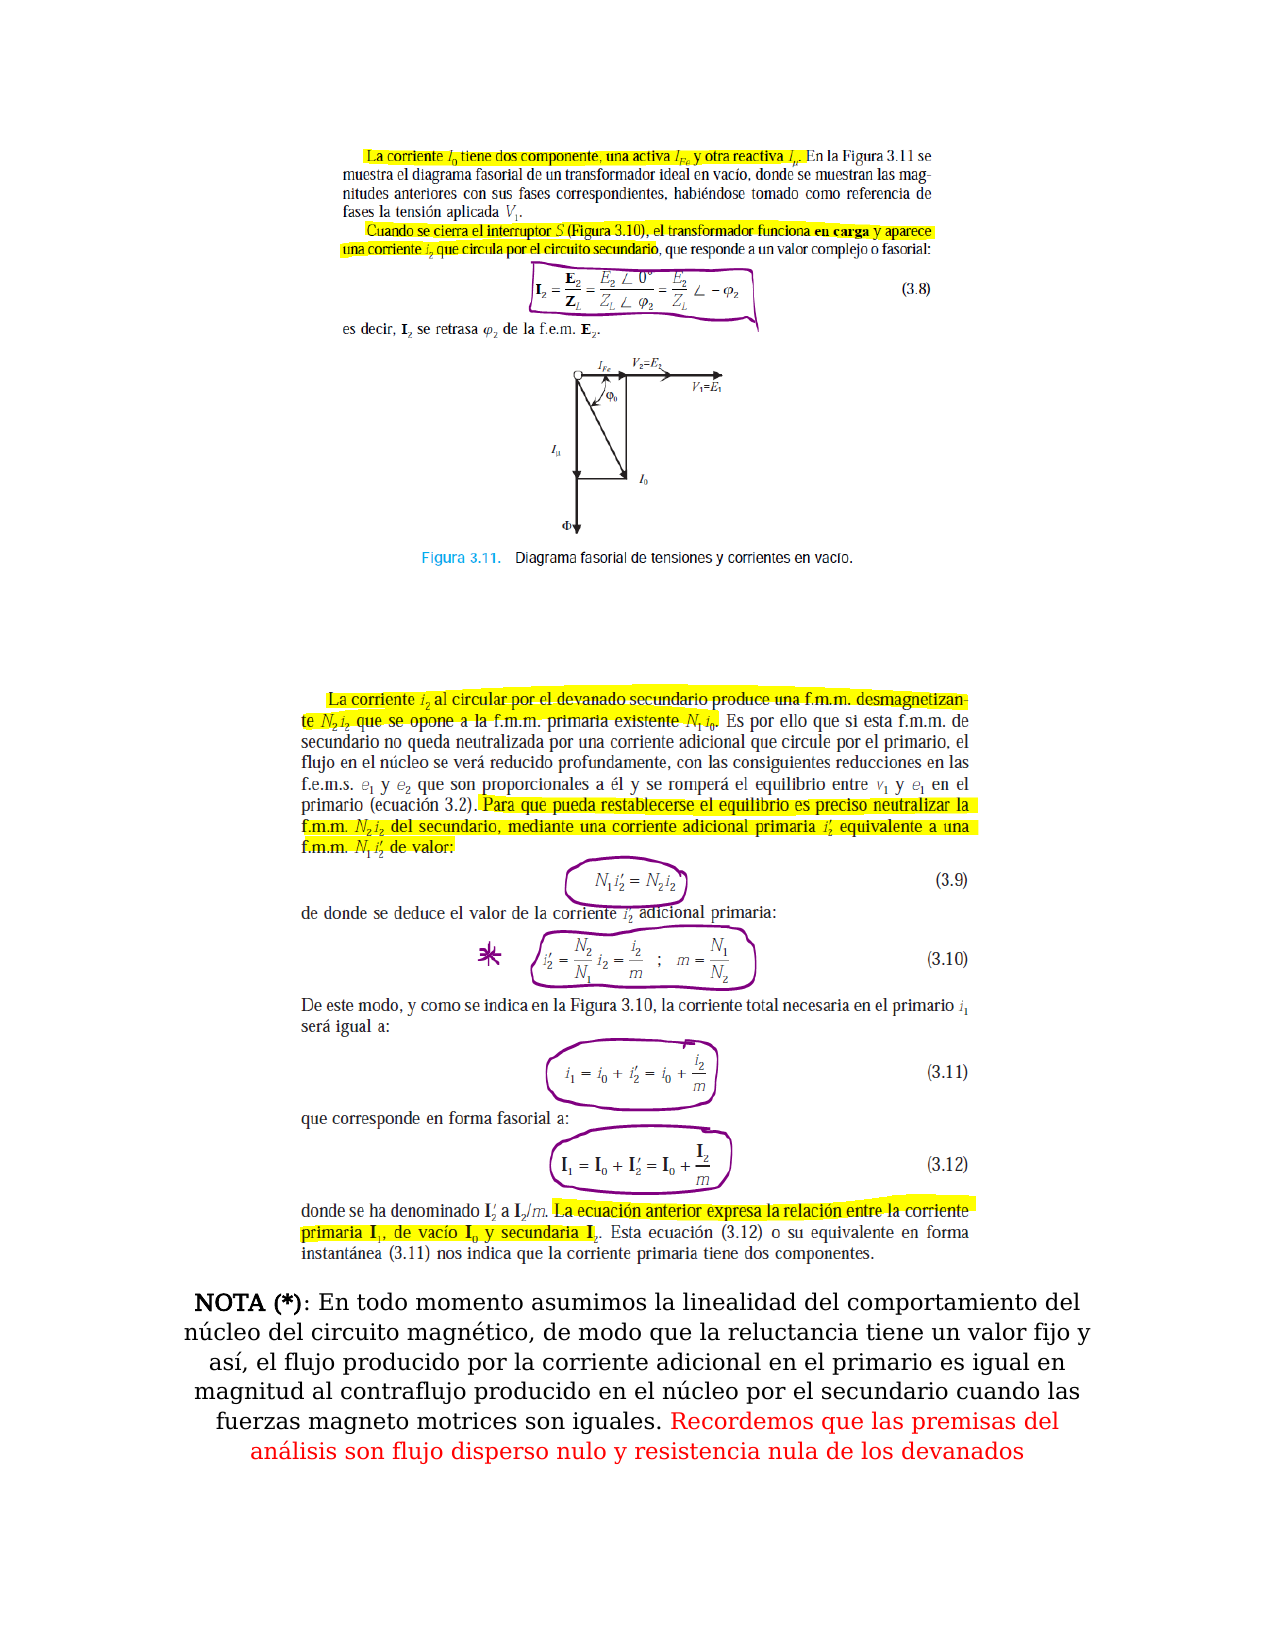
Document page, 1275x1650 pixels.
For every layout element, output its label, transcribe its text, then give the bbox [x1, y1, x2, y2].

picture [334, 147, 941, 573]
text NOTA (*): En todo momento asumimos la linealidad del comportamiento del núcleo del circuito magnético, de modo que la reluctancia tiene un valor fijo y así, el flujo producido por la corriente adicional en el primario es igual en magnitud al contraflujo producido en el núcleo por el secundario cuando las fuerzas magneto motrices son iguales. Recordemos que las premisas del análisis son flujo disperso nulo y resistencia nula de los devanados [177, 1288, 1098, 1464]
picture [296, 684, 979, 1269]
